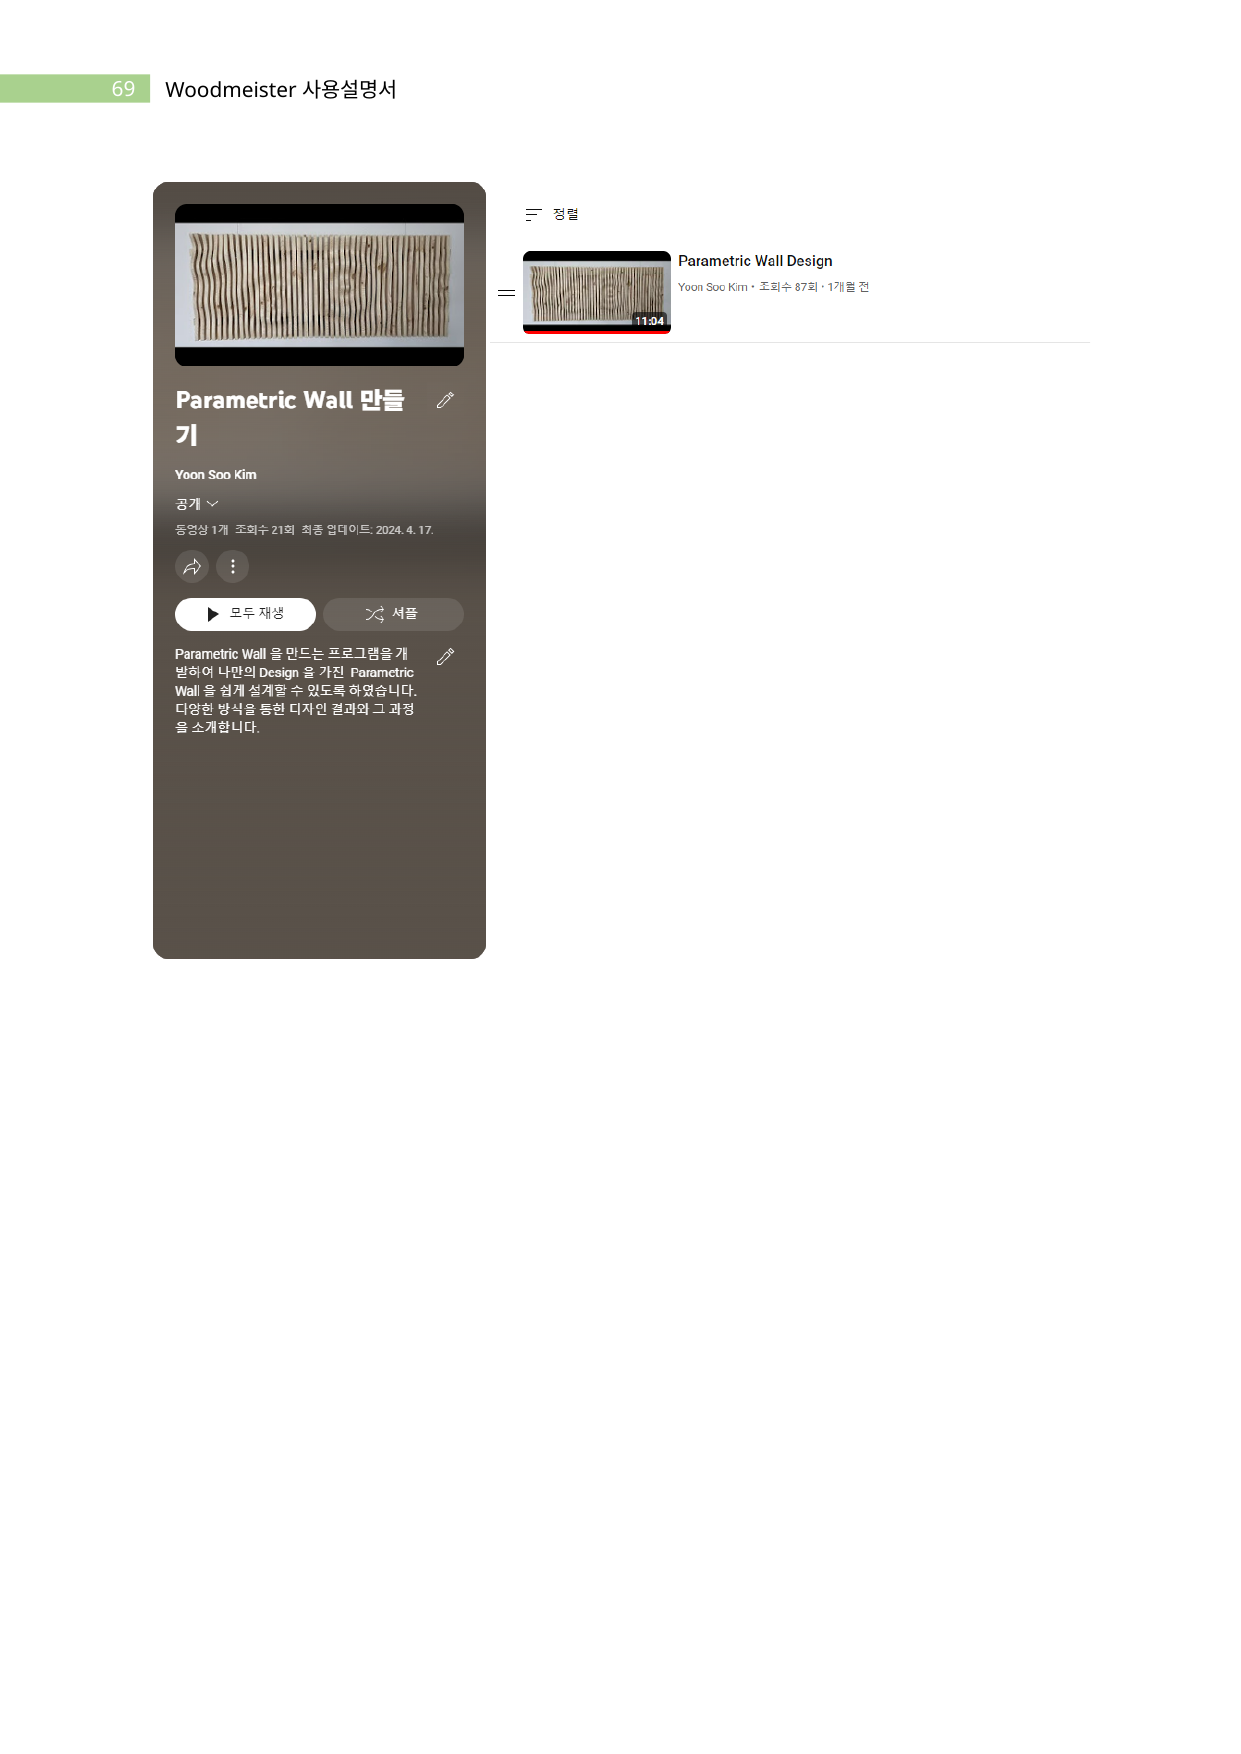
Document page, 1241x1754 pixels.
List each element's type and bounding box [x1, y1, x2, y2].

picture [150, 177, 1091, 962]
